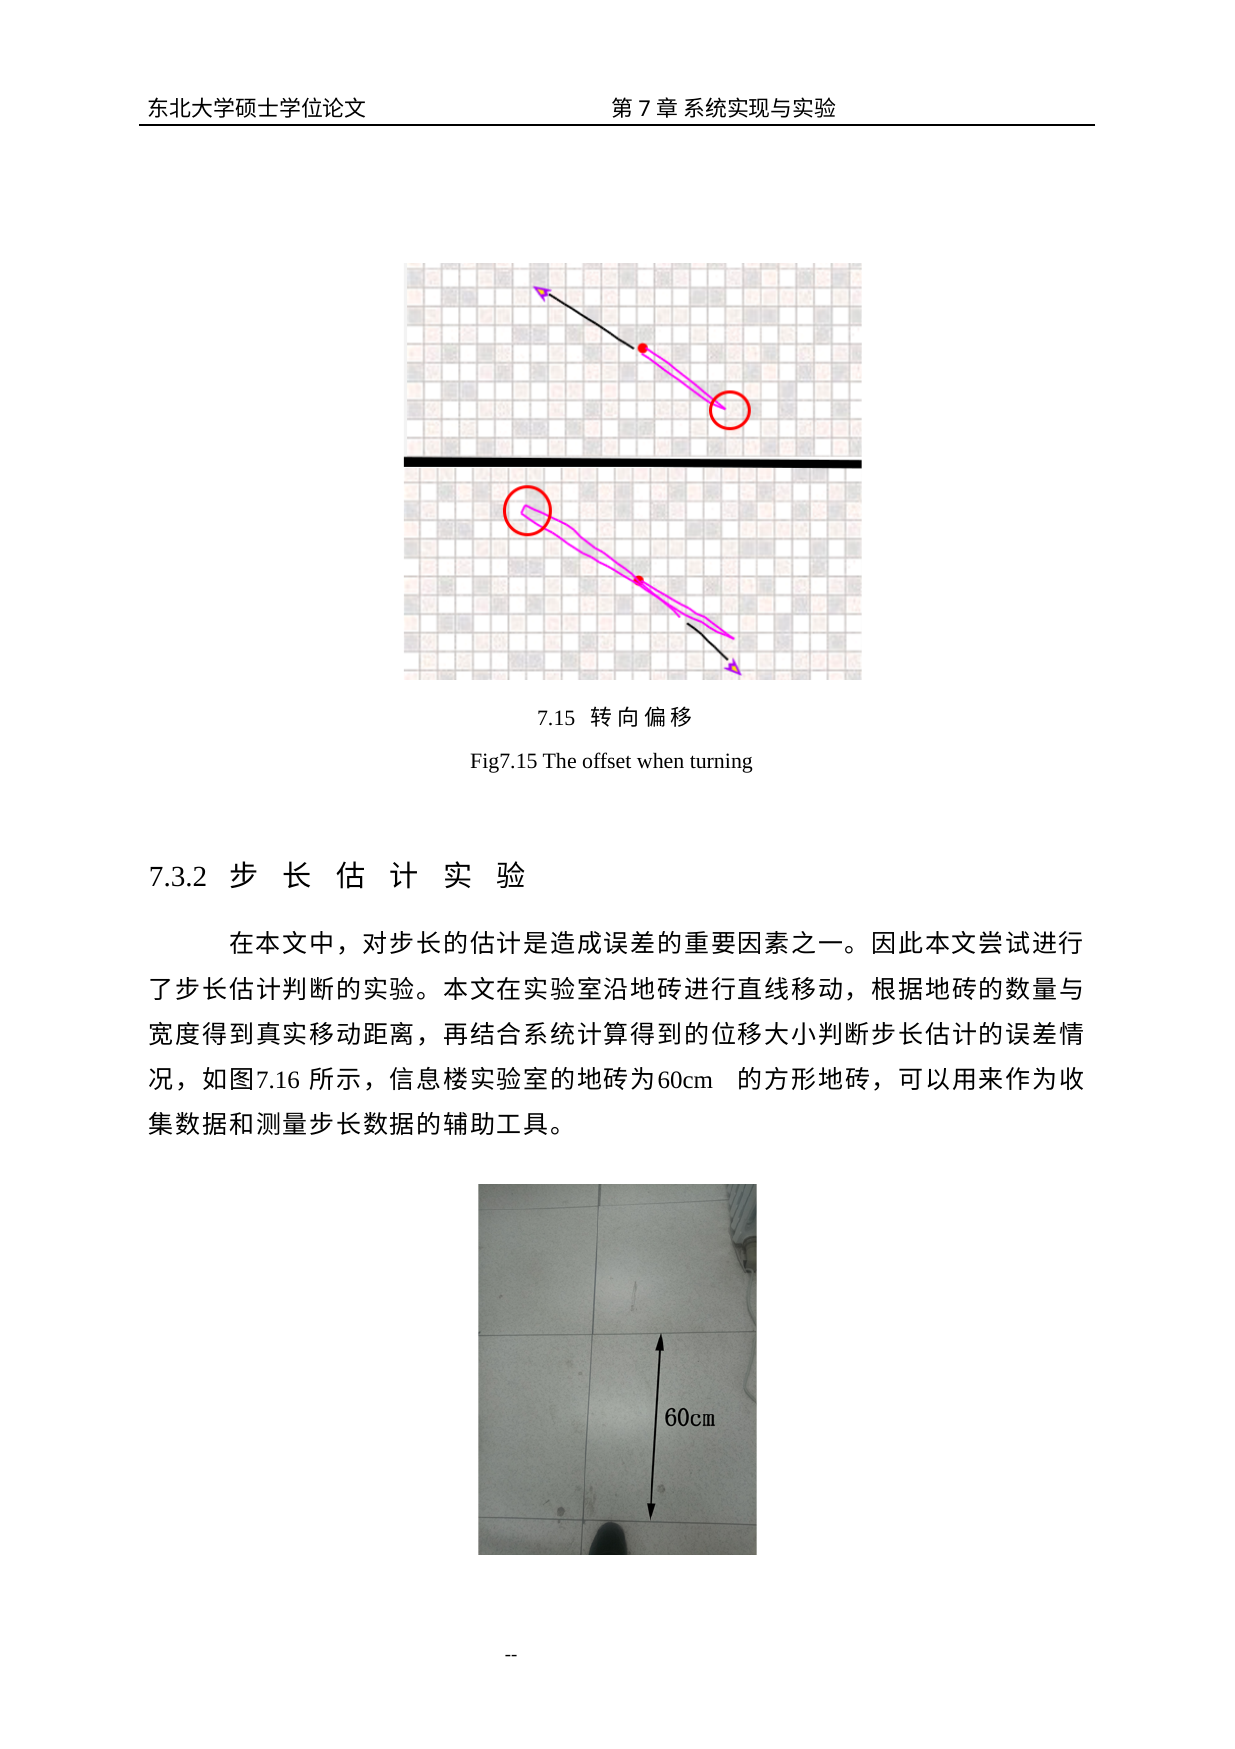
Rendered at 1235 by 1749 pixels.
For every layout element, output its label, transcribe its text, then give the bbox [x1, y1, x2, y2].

picture [478, 1184, 757, 1555]
text Fig7.15 The offset when turning [149, 738, 1086, 783]
subtitle 步长估计实验 [149, 851, 1086, 897]
text 在本文中，对步长的估计是造成误差的重要因素之一。因此本文尝试进行了步长估计判断的实验。本文在实验室沿地砖进行直线移动，根据地砖的数量与宽度得到真实移动距离，再结合系统计算得到的位移大小判断步长估计的误差情况，如图7.16所示，信息楼实验室的地砖为60cm的方形地砖，可以用来作为收集数据和测量步长数据的辅助工具。 [149, 919, 1086, 1146]
picture [403, 263, 862, 680]
